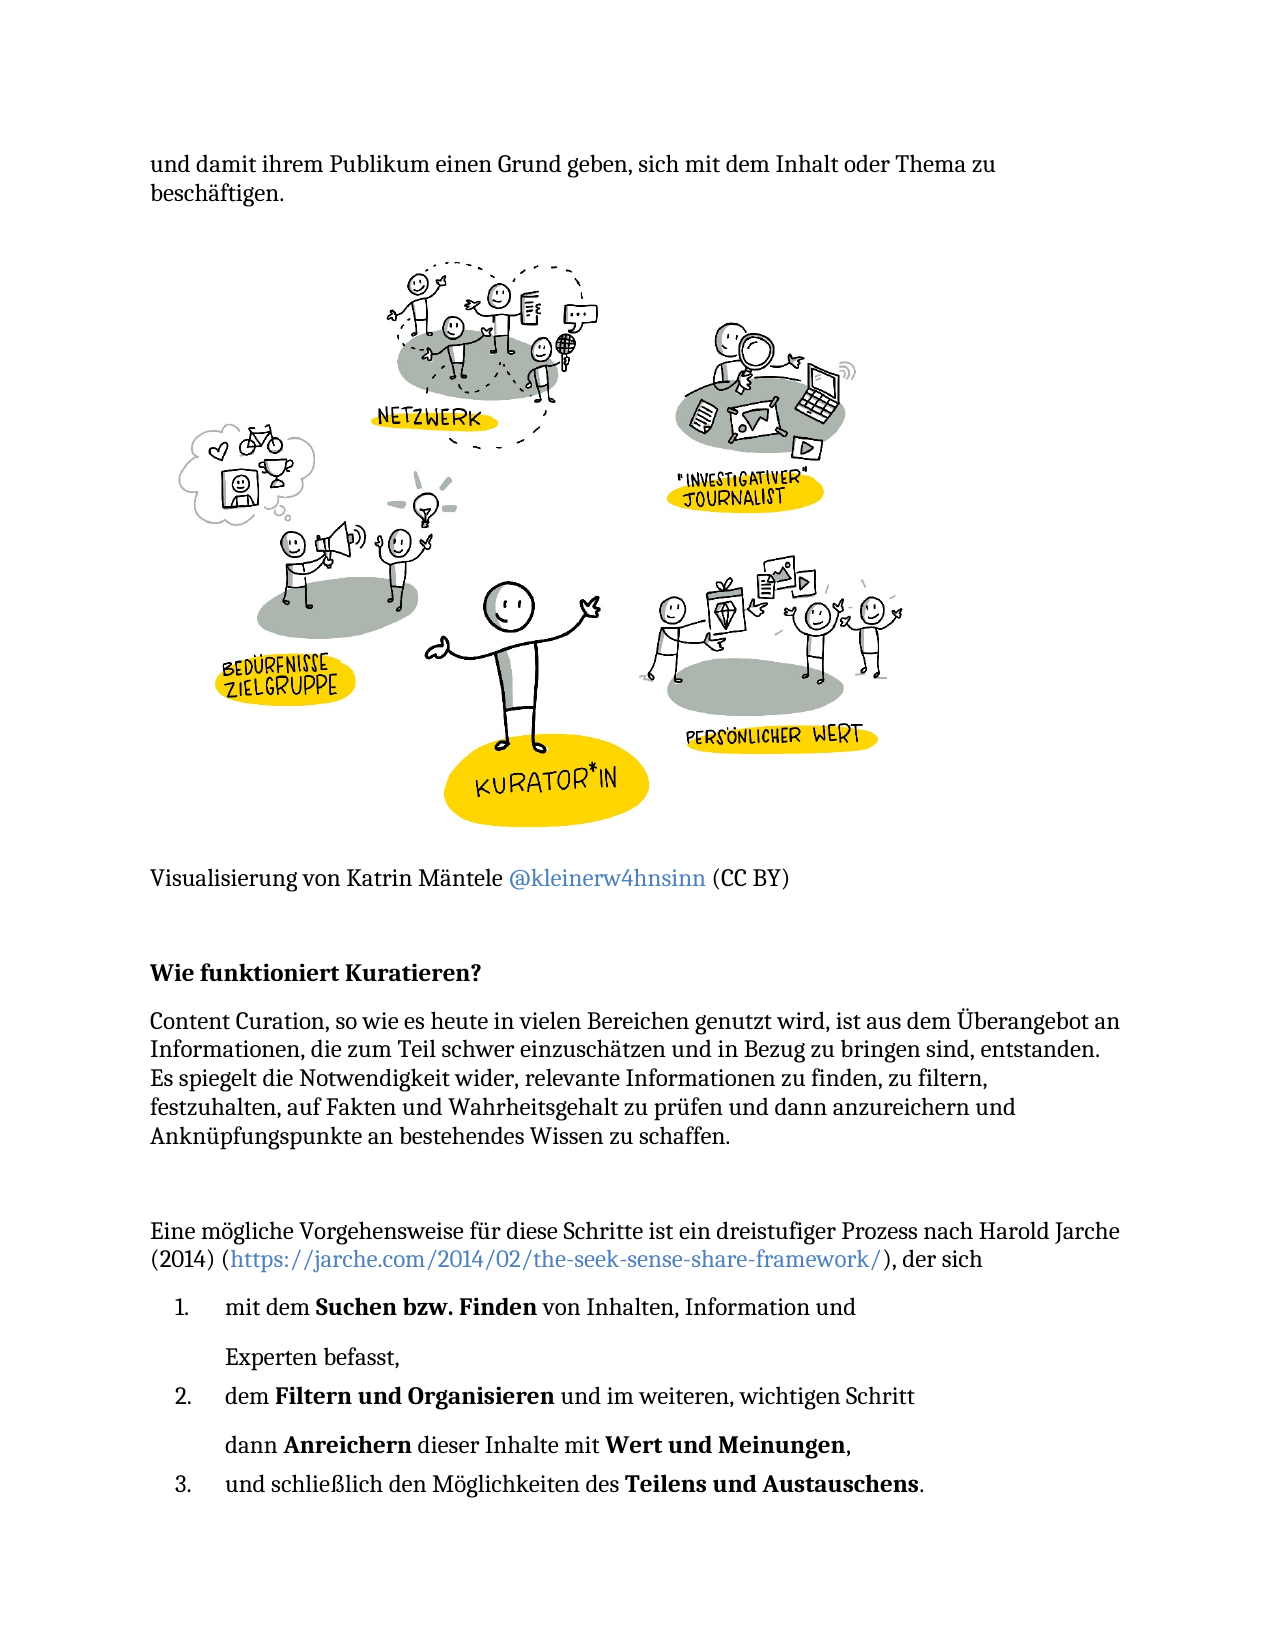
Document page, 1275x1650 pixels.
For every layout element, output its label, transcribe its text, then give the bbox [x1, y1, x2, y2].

text Content Curation, so wie es heute in vielen Bereichen genutzt wird, ist aus dem Überangebot an Informationen, die zum Teil schwer einzuschätzen und in Bezug zu bringen sind, entstanden. Es spiegelt die Notwendigkeit wider, relevante Informationen zu finden, zu filtern, festzuhalten, auf Fakten und Wahrheitsgehalt zu prüfen und dann anzureichern und Anknüpfungspunkte an bestehendes Wissen zu schaffen. [150, 1007, 1125, 1150]
text Wie funktioniert Kuratieren? [150, 959, 1125, 988]
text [150, 150, 1125, 207]
list Experten befasst, [175, 1342, 1075, 1371]
list mit dem Suchen bzw. Finden von Inhalten, Information und [175, 1293, 1125, 1322]
list und schließlich den Möglichkeiten des Teilens und Austauschens. [175, 1470, 1125, 1499]
text Visualisierung von Katrin Mäntele @kleinerw4hnsinn (CC BY) [150, 864, 1125, 893]
list dem Filtern und Organisieren und im weiteren, wichtigen Schritt [175, 1382, 1125, 1410]
text Eine mögliche Vorgehensweise für diese Schritte ist ein dreistufiger Prozess nach Harold Jarche (2014) (https://jarche.com/2014/02/the-seek-sense-share-framework/), der sich [150, 1217, 1125, 1274]
list dann Anreichern dieser Inhalte mit Wert und Meinungen, [175, 1431, 1075, 1460]
picture [168, 226, 919, 846]
